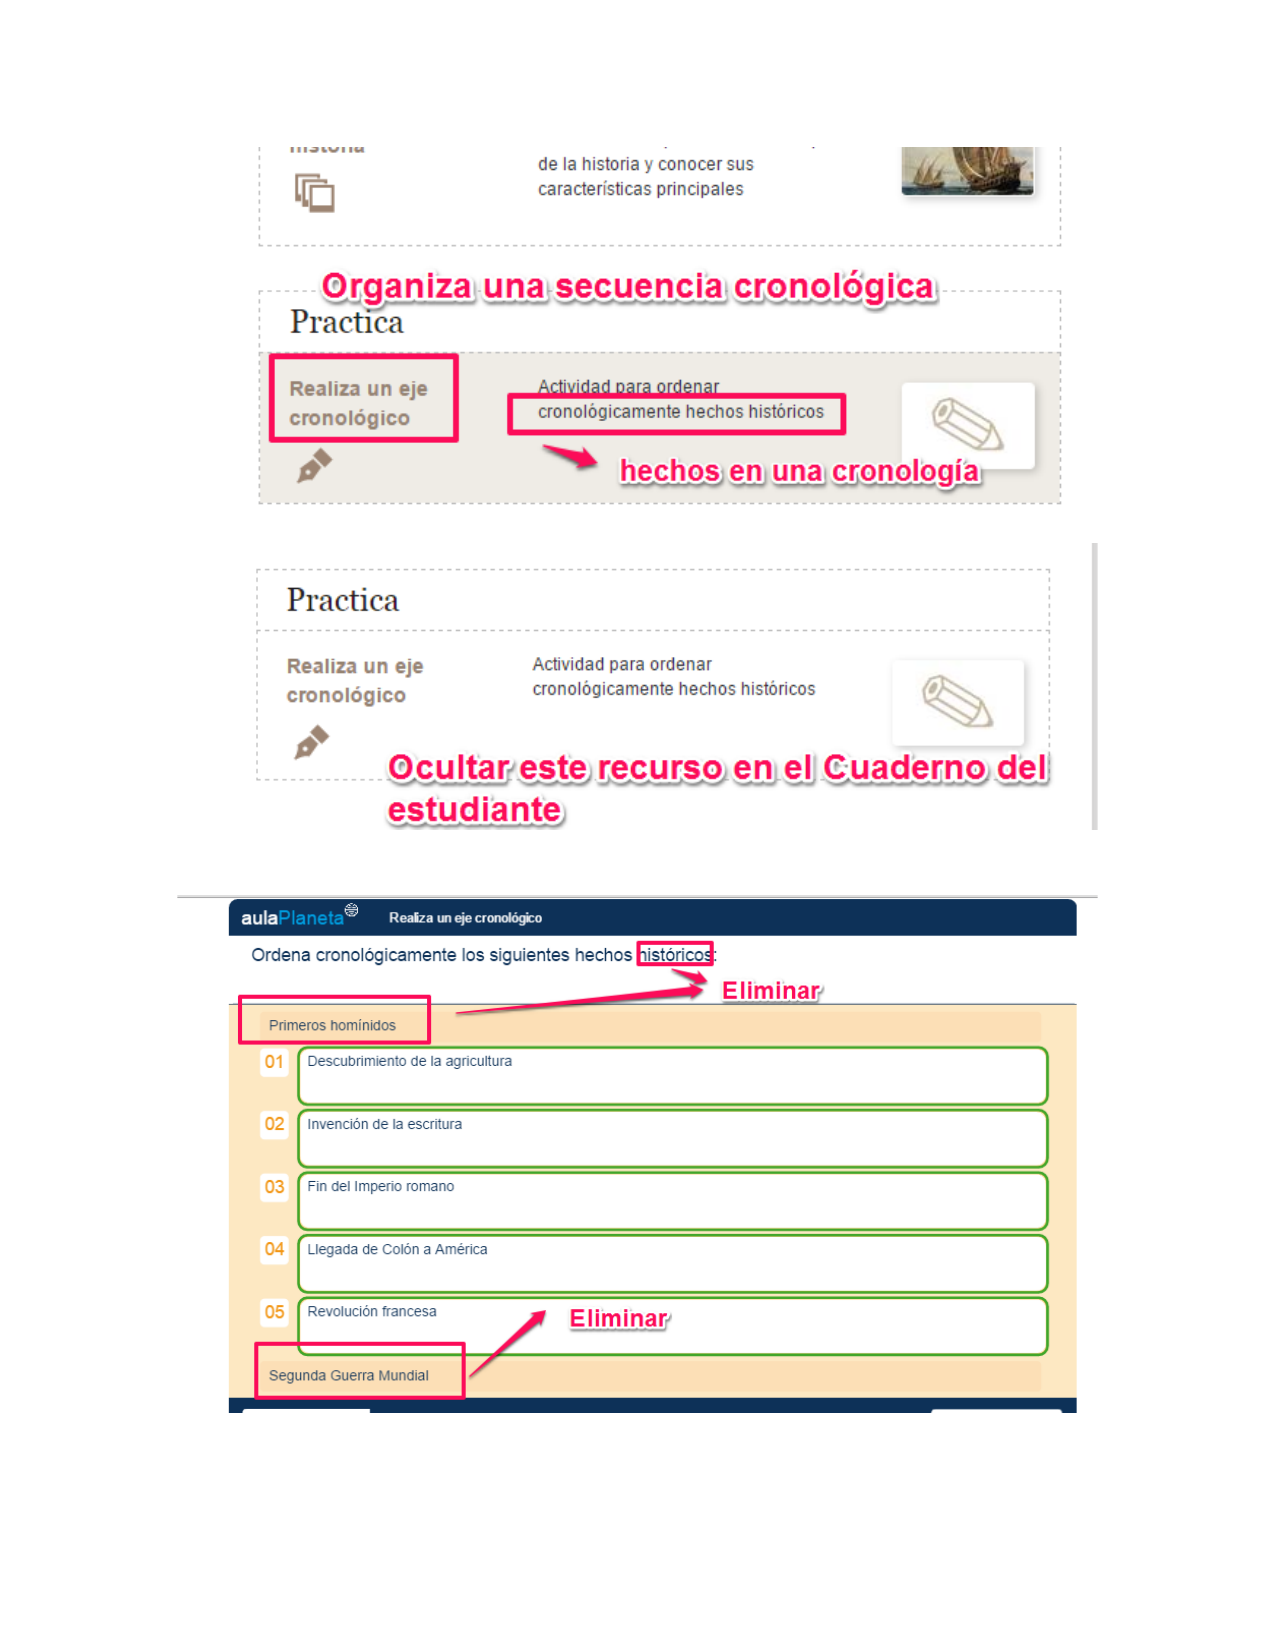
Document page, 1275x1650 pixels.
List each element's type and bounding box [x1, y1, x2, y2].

picture [177, 543, 1098, 830]
picture [177, 895, 1098, 1413]
picture [177, 147, 1098, 525]
